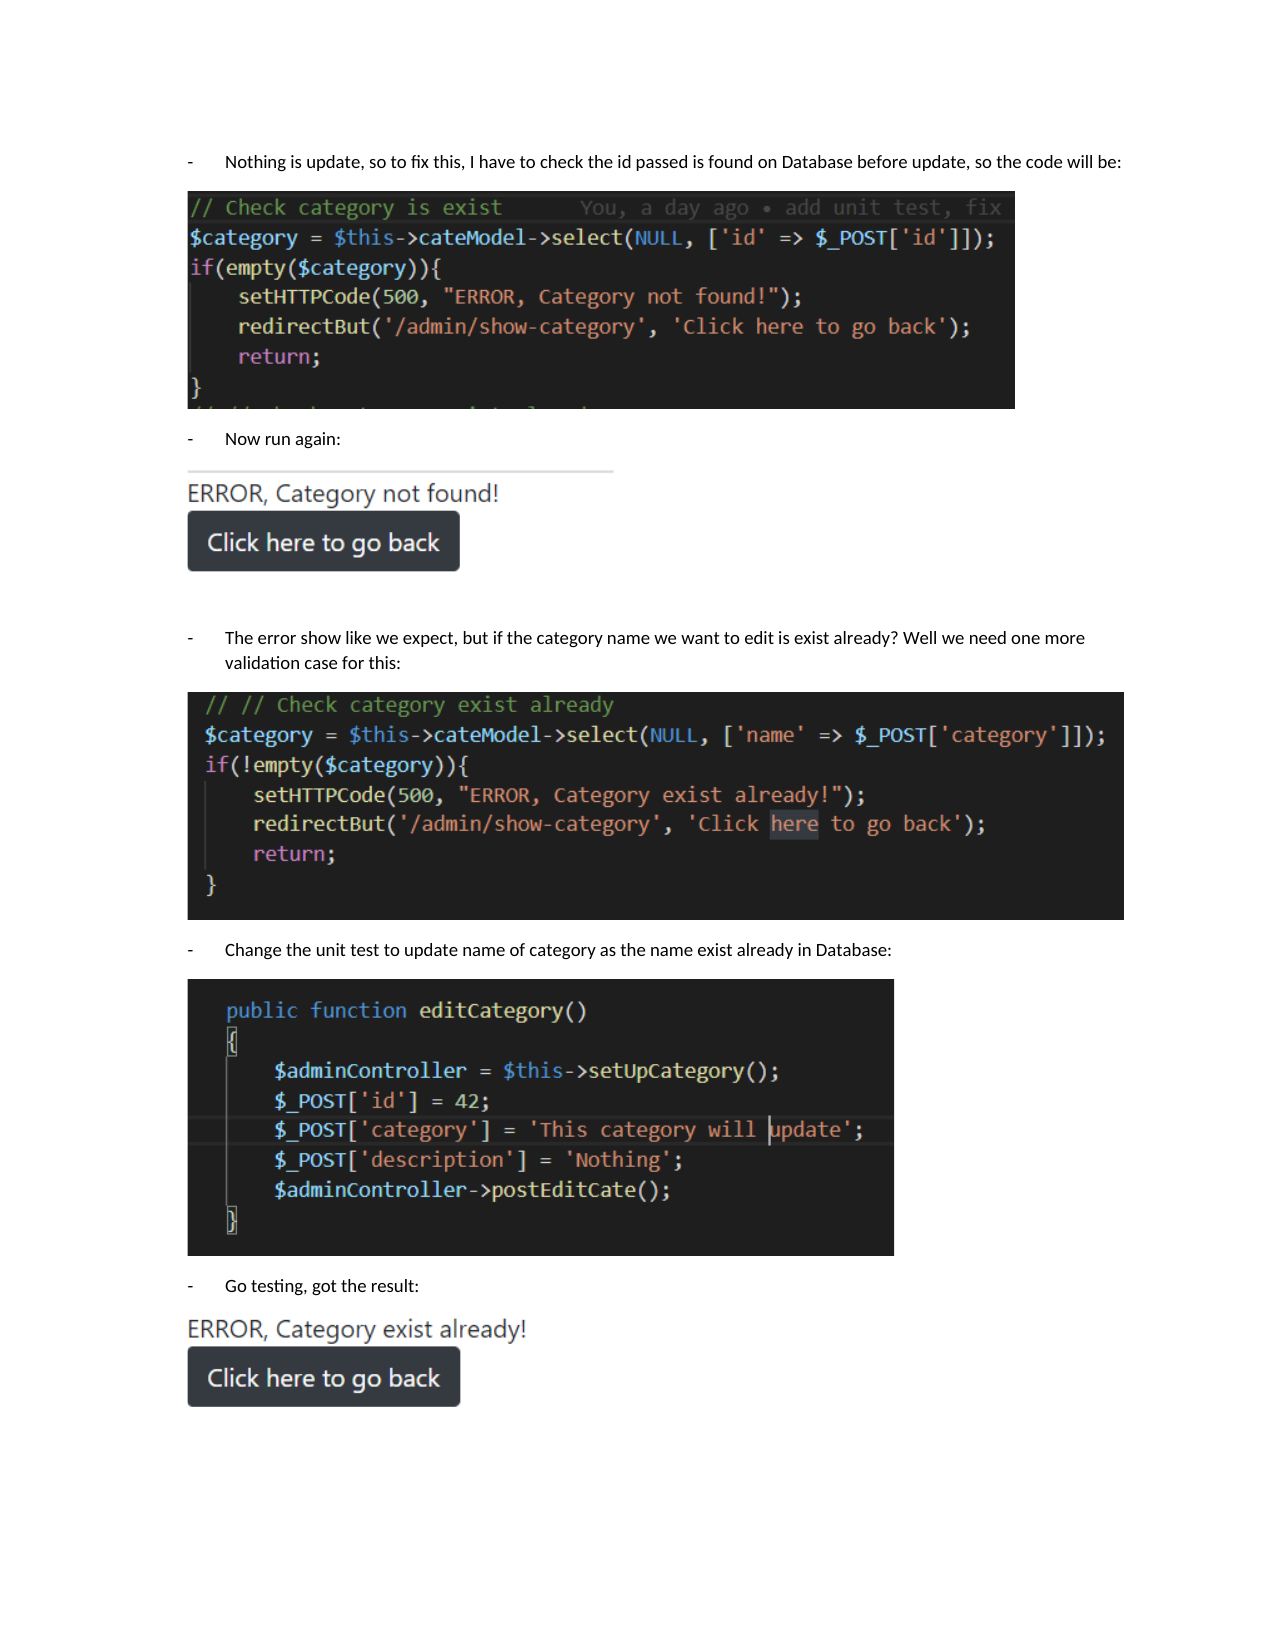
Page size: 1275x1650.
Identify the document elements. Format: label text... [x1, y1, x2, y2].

picture [187, 692, 1124, 920]
picture [187, 1316, 562, 1470]
list Nothing is update, so to fix this, I have to check the id passed is found on Database before update, so the code will be: [187, 150, 1125, 173]
list The error show like we expect, but if the category name we want to edit is exist already? Well we need one more validation case for this: [187, 626, 1125, 674]
picture [187, 191, 1015, 409]
picture [187, 468, 614, 608]
list Now run again: [187, 427, 1125, 450]
list Change the unit test to update name of category as the name exist already in Database: [187, 938, 1125, 961]
picture [187, 979, 895, 1256]
list Go testing, got the result: [187, 1275, 1125, 1298]
